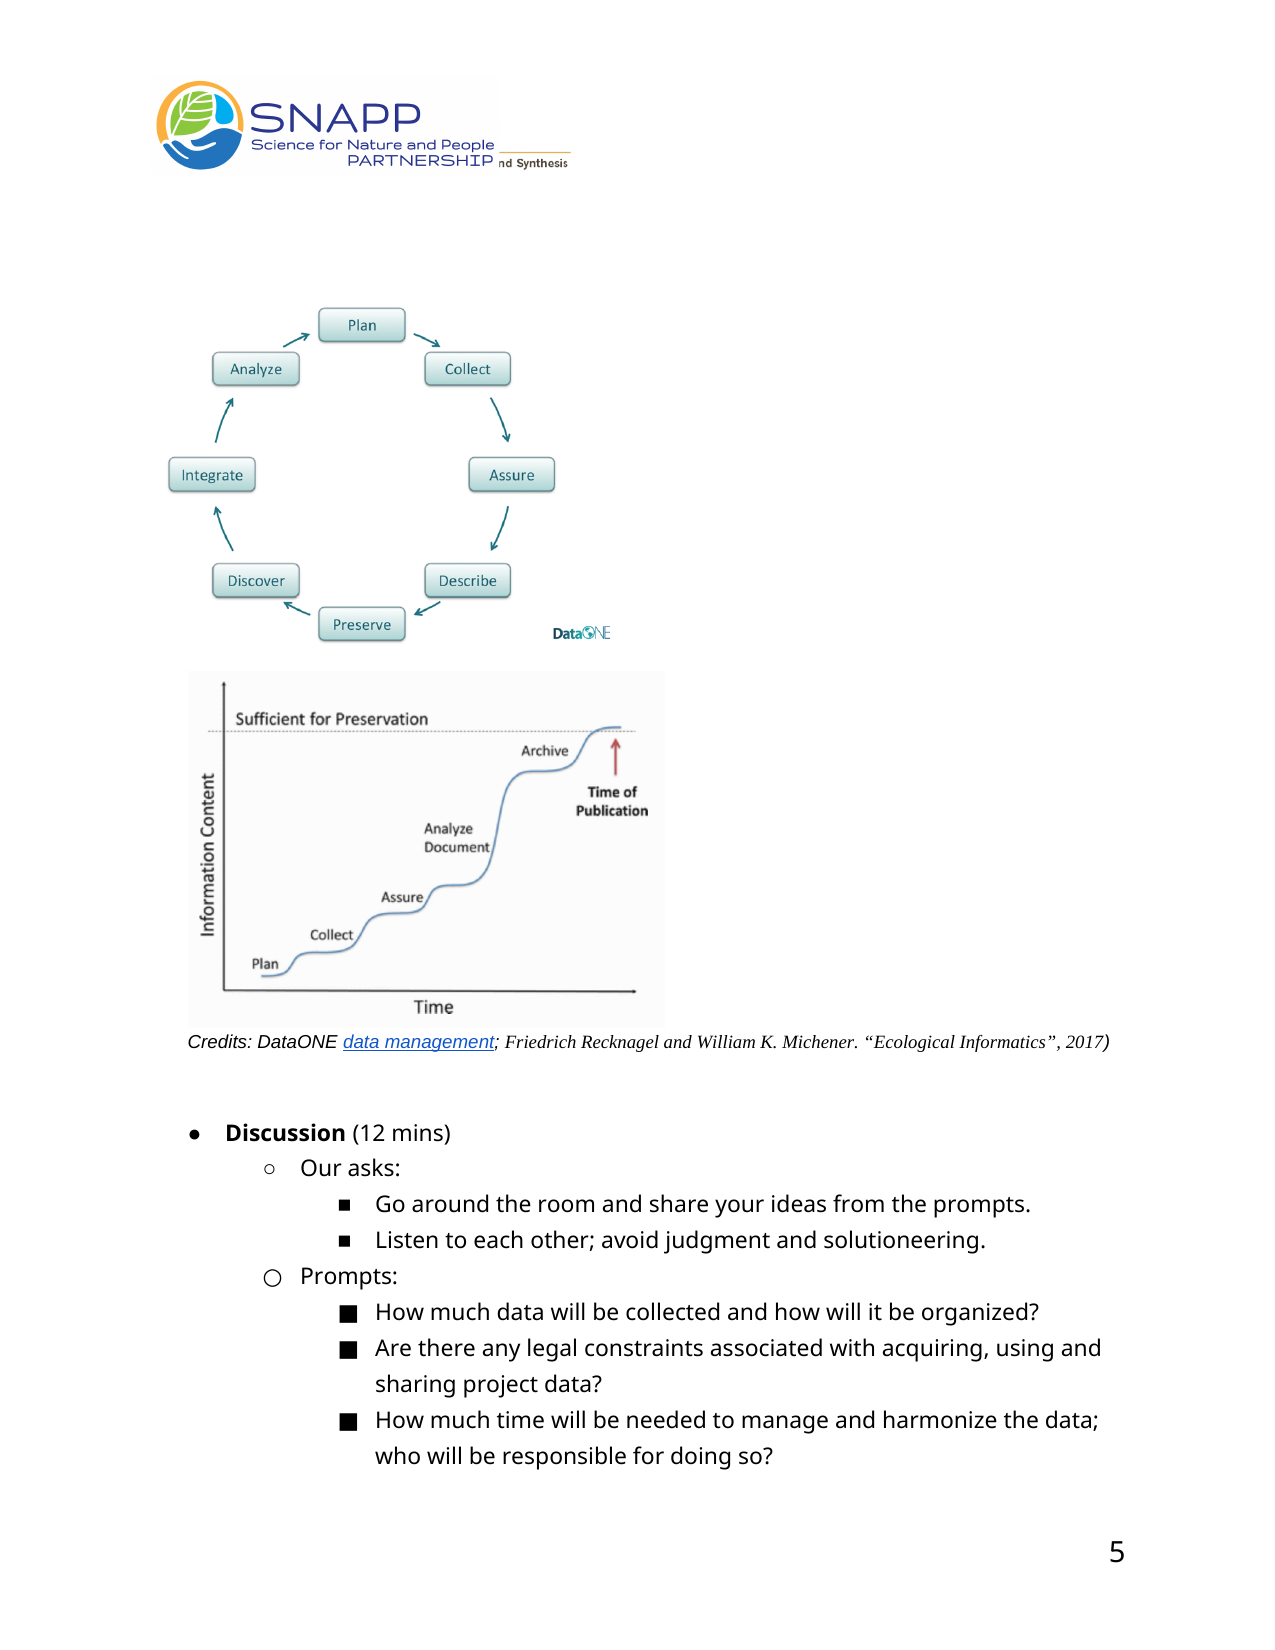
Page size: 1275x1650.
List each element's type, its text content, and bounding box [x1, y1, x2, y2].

list How much time will be needed to manage and harmonize the data; who will be responsible for doing so? [337, 1404, 1125, 1471]
list Discussion (12 mins) [187, 1116, 1125, 1148]
list Prompts: [262, 1260, 1125, 1291]
text Credits: DataONE data management; Friedrich Recknagel and William K. Michener. “Ecological Informatics”, 2017) [187, 1031, 1125, 1053]
list Go around the room and share your ideas from the prompts. [337, 1188, 1125, 1219]
list How much data will be collected and how will it be organized? [337, 1296, 1125, 1327]
picture [187, 671, 666, 1028]
list Are there any legal constraints associated with acquiring, using and sharing project data? [337, 1332, 1125, 1399]
list Our asks: [262, 1152, 1125, 1184]
list Listen to each other; avoid judgment and solutioneering. [337, 1224, 1125, 1256]
picture [150, 75, 650, 175]
picture [153, 303, 611, 646]
